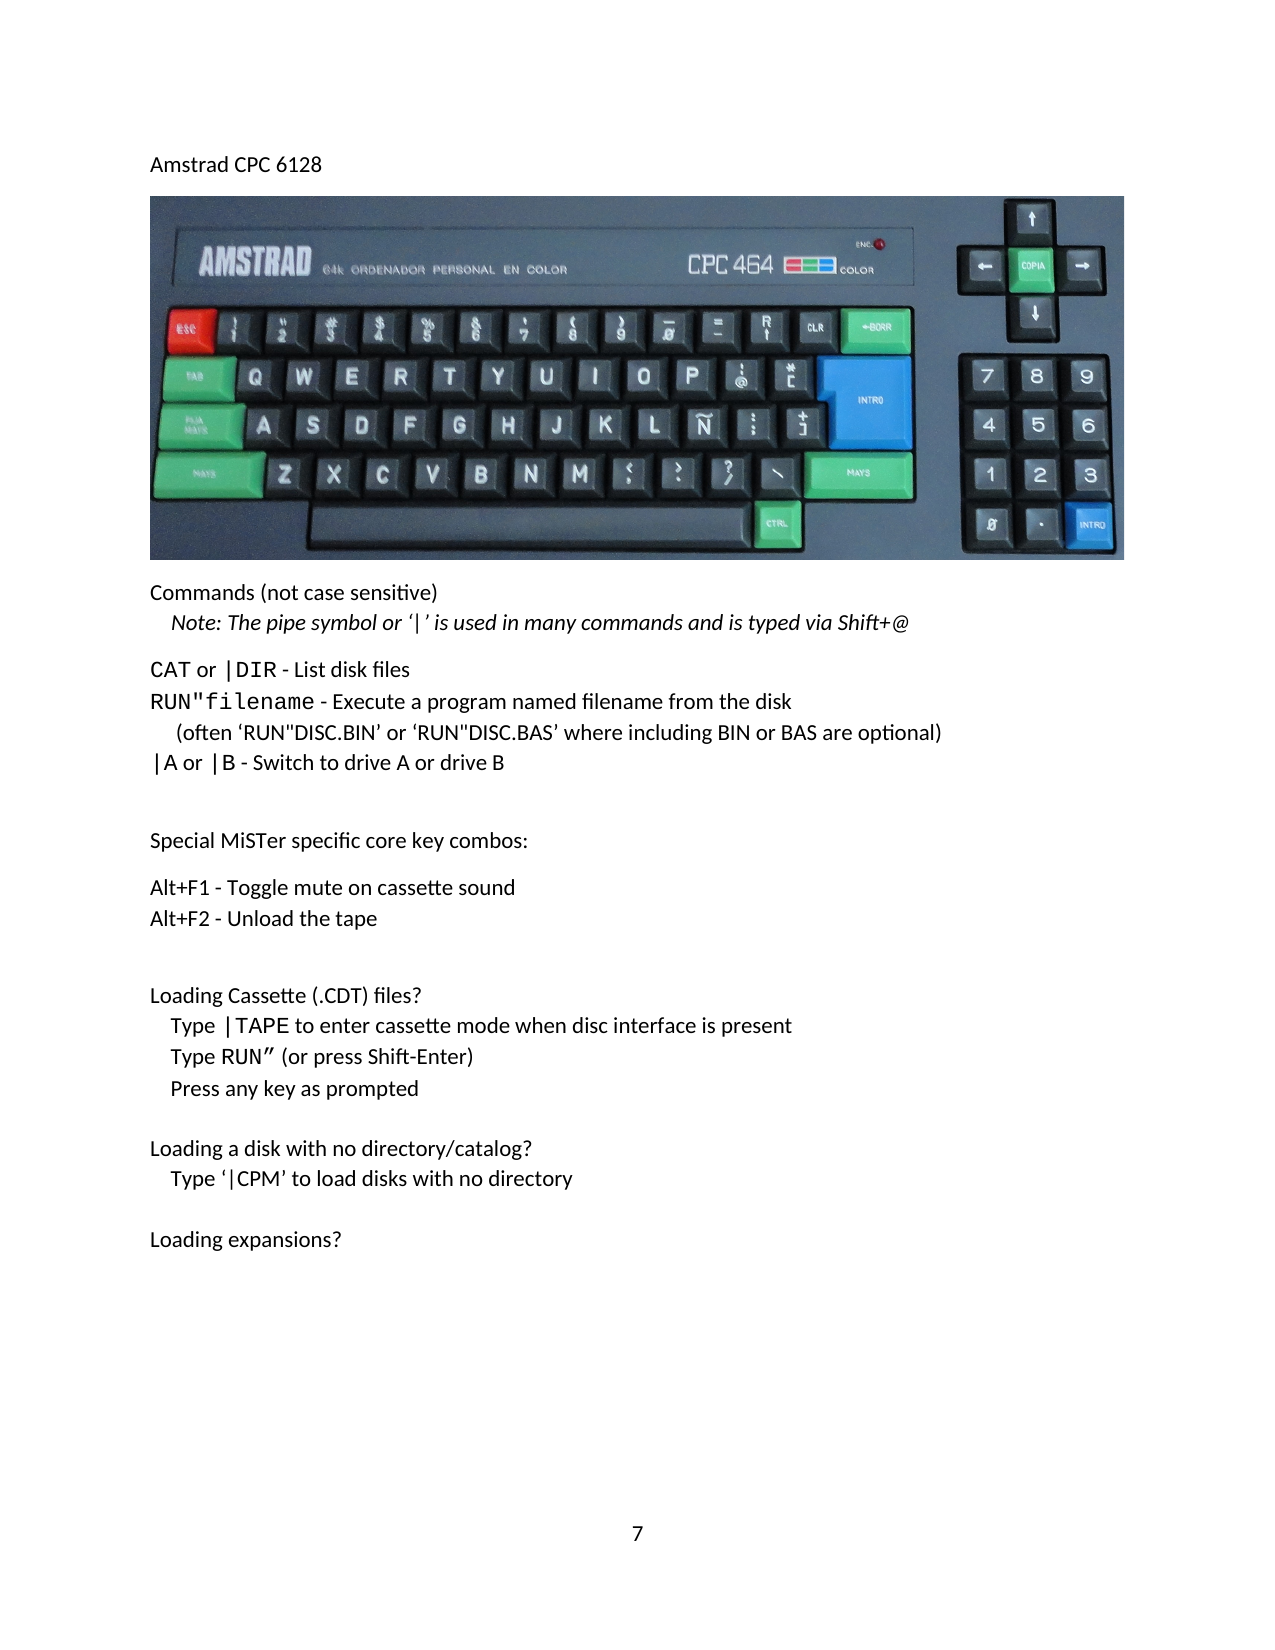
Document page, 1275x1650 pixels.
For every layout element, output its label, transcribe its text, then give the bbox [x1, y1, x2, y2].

text Alt+F1 - Toggle mute on cassette sound Alt+F2 - Unload the tape [150, 873, 1125, 932]
text CAT or |DIR - List disk files RUN"filename - Execute a program named filename from the disk (often ‘RUN"DISC.BIN’ or ‘RUN"DISC.BAS’ where including BIN or BAS are optional) |A or |B - Switch to drive A or drive B [150, 655, 1125, 808]
text Amstrad CPC 6128 [150, 150, 1125, 178]
picture [150, 196, 1125, 560]
text Loading Cassette (.CDT) files? Type |TAPE to enter cassette mode when disc interface is present Type RUN” (or press Shift-Enter) Press any key as prompted Loading a disk with no directory/catalog? Type ‘|CPM’ to load disks with no directory Loading expansions? [150, 951, 1125, 1283]
text Special MiSTer specific core key combos: [150, 827, 1125, 854]
text Commands (not case sensitive) Note: The pipe symbol or ‘|’ is used in many commands and is typed via Shift+@ [150, 578, 1125, 637]
